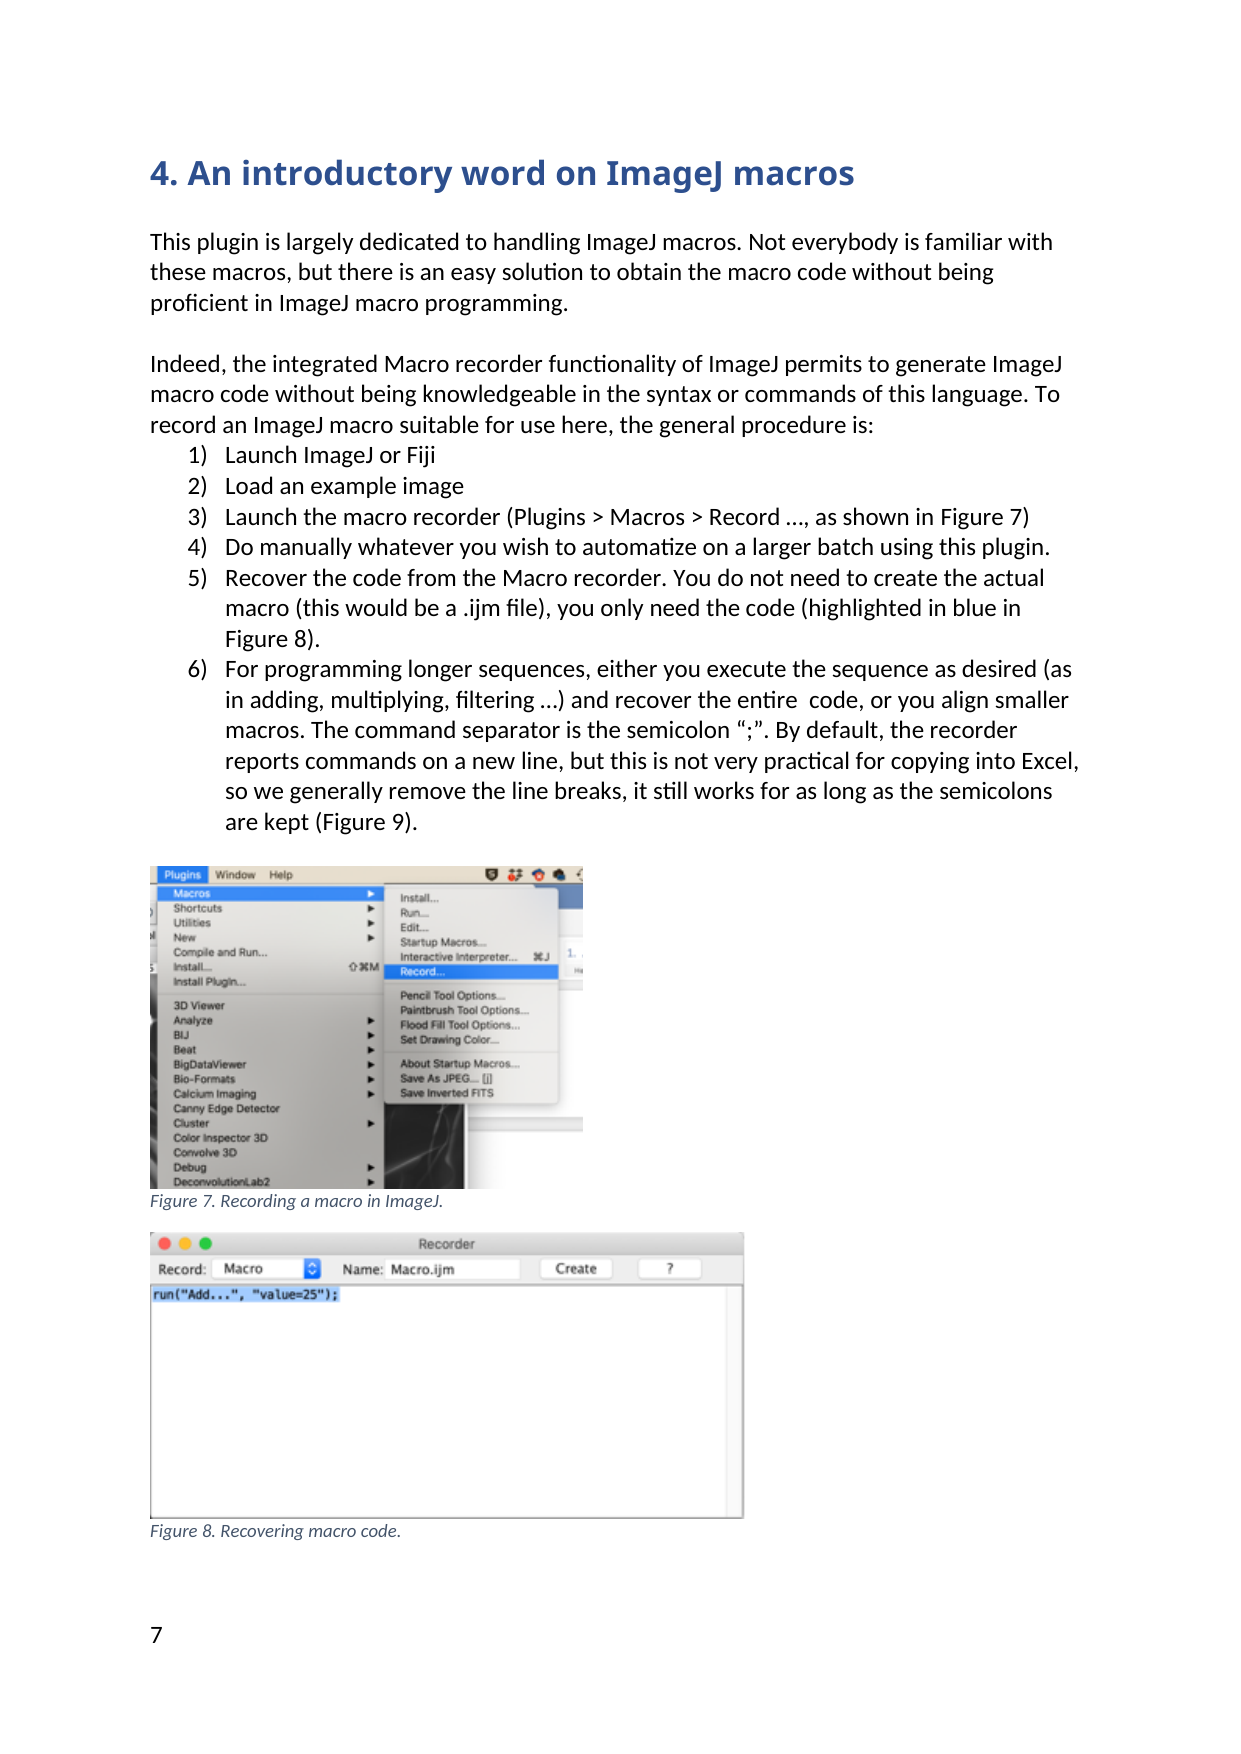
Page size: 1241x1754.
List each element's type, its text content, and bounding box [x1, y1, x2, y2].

picture [150, 1232, 745, 1519]
list For programming longer sequences, either you execute the sequence as desired (as in adding, multiplying, filtering …) and recover the entire code, or you align smaller macros. The command separator is the semicolon “;”. By default, the recorder reports commands on a new line, but this is not very practical for copying into Excel, so we generally remove the line breaks, it still works for as long as the semicolons are kept (Figure 9). [187, 653, 1090, 836]
text This plugin is largely dedicated to handling ImageJ macros. Not everybody is familiar with these macros, but there is an easy solution to obtain the macro code without being proficient in ImageJ macro programming. [150, 226, 1090, 317]
subtitle An introductory word on ImageJ macros [150, 150, 1090, 195]
list Do manually whatever you wish to automatize on a larger batch using this plugin. [187, 531, 1090, 562]
picture [150, 866, 583, 1189]
text Indeed, the integrated Macro recorder functionality of ImageJ permits to generate ImageJ macro code without being knowledgeable in the syntax or commands of this language. To record an ImageJ macro suitable for use here, the general procedure is: [150, 348, 1090, 439]
list Launch the macro recorder (Plugins > Macros > Record …, as shown in Figure 7) [187, 501, 1090, 531]
list Launch ImageJ or Fiji [187, 439, 1090, 470]
list Recover the code from the Macro recorder. You do not need to create the actual macro (this would be a .ijm file), you only need the code (highlighted in blue in Figure 8). [187, 562, 1090, 653]
list Load an example image [187, 470, 1090, 501]
